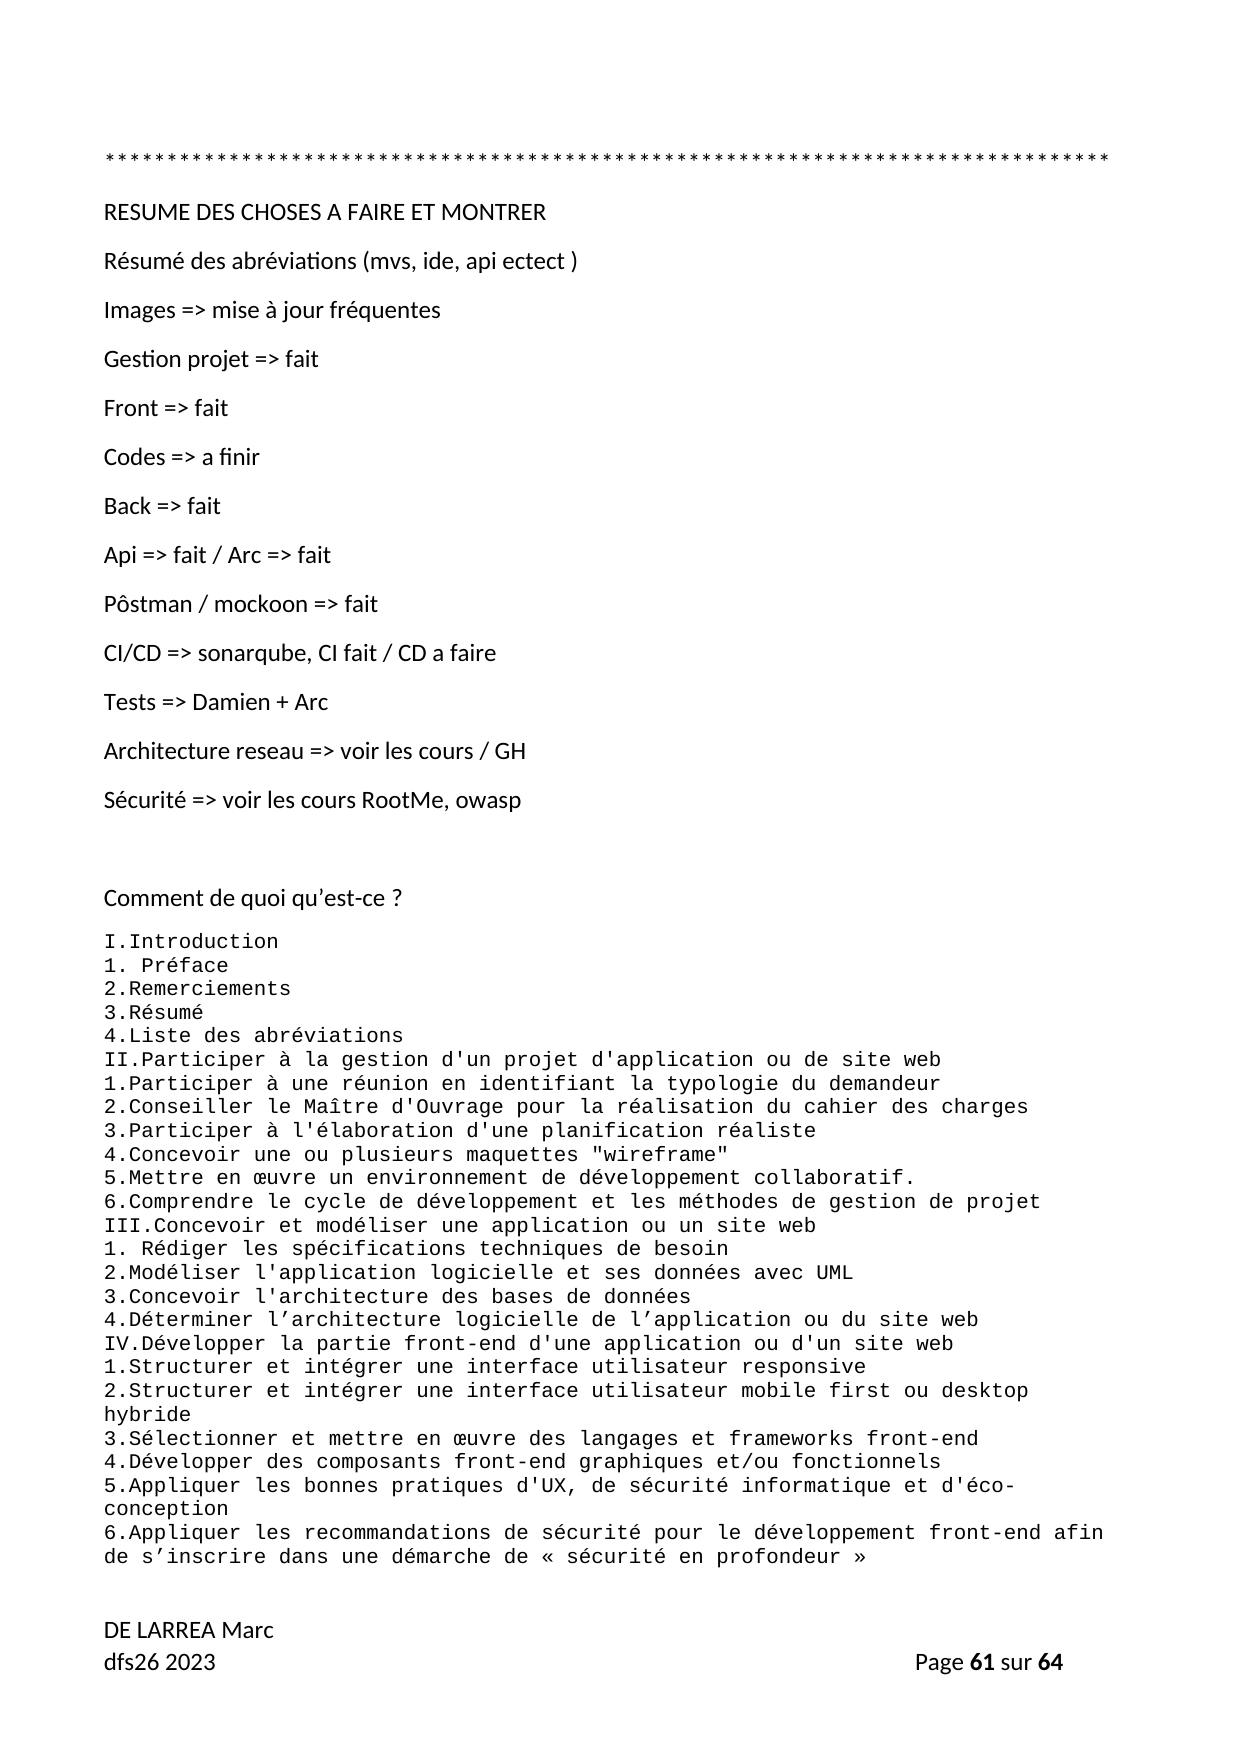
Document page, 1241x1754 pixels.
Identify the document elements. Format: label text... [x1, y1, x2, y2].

text 3.Sélectionner et mettre en œuvre des langages et frameworks front-end [103, 1427, 1122, 1451]
text RESUME DES CHOSES A FAIRE ET MONTRER [103, 197, 1122, 227]
text 2.Modéliser l'application logicielle et ses données avec UML [103, 1262, 1122, 1286]
text 2.Conseiller le Maître d'Ouvrage pour la réalisation du cahier des charges [103, 1096, 1122, 1120]
text 4.Concevoir une ou plusieurs maquettes "wireframe" [103, 1144, 1122, 1167]
text Front => fait [103, 392, 1122, 423]
text Images => mise à jour fréquentes [103, 294, 1122, 325]
text 4.Liste des abréviations [103, 1026, 1122, 1049]
text 3.Résumé [103, 1002, 1122, 1026]
text 3.Participer à l'élaboration d'une planification réaliste [103, 1120, 1122, 1144]
text Back => fait [103, 490, 1122, 521]
text Architecture reseau => voir les cours / GH [103, 735, 1122, 766]
text 1. Préface [103, 954, 1122, 978]
text Api => fait / Arc => fait [103, 539, 1122, 570]
text CI/CD => sonarqube, CI fait / CD a faire [103, 637, 1122, 668]
text Pôstman / mockoon => fait [103, 588, 1122, 619]
text 5.Appliquer les bonnes pratiques d'UX, de sécurité informatique et d'éco-conception [103, 1475, 1122, 1522]
text Tests => Damien + Arc [103, 686, 1122, 717]
text 2.Structurer et intégrer une interface utilisateur mobile first ou desktop hybride [103, 1380, 1122, 1427]
text Codes => a finir [103, 441, 1122, 472]
text 6.Comprendre le cycle de développement et les méthodes de gestion de projet [103, 1191, 1122, 1215]
text Comment de quoi qu’est-ce ? [103, 882, 1122, 912]
text 1.Structurer et intégrer une interface utilisateur responsive [103, 1357, 1122, 1380]
text Sécurité => voir les cours RootMe, owasp [103, 784, 1122, 814]
text 4.Déterminer l’architecture logicielle de l’application ou du site web [103, 1309, 1122, 1333]
text 3.Concevoir l'architecture des bases de données [103, 1286, 1122, 1309]
text 1.Participer à une réunion en identifiant la typologie du demandeur [103, 1073, 1122, 1096]
text I.Introduction [103, 931, 1122, 954]
text 4.Développer des composants front-end graphiques et/ou fonctionnels [103, 1451, 1122, 1475]
text 2.Remerciements [103, 978, 1122, 1002]
text 1. Rédiger les spécifications techniques de besoin [103, 1238, 1122, 1262]
text IV.Développer la partie front-end d'une application ou d'un site web [103, 1333, 1122, 1357]
text 5.Mettre en œuvre un environnement de développement collaboratif. [103, 1167, 1122, 1191]
text Gestion projet => fait [103, 343, 1122, 374]
text III.Concevoir et modéliser une application ou un site web [103, 1215, 1122, 1238]
text Résumé des abréviations (mvs, ide, api ectect ) [103, 246, 1122, 276]
text 6.Appliquer les recommandations de sécurité pour le développement front-end afin de s’inscrire dans une démarche de « sécurité en profondeur » [103, 1522, 1122, 1569]
text ********************************************************************************* [103, 148, 1122, 178]
text II.Participer à la gestion d'un projet d'application ou de site web [103, 1049, 1122, 1073]
